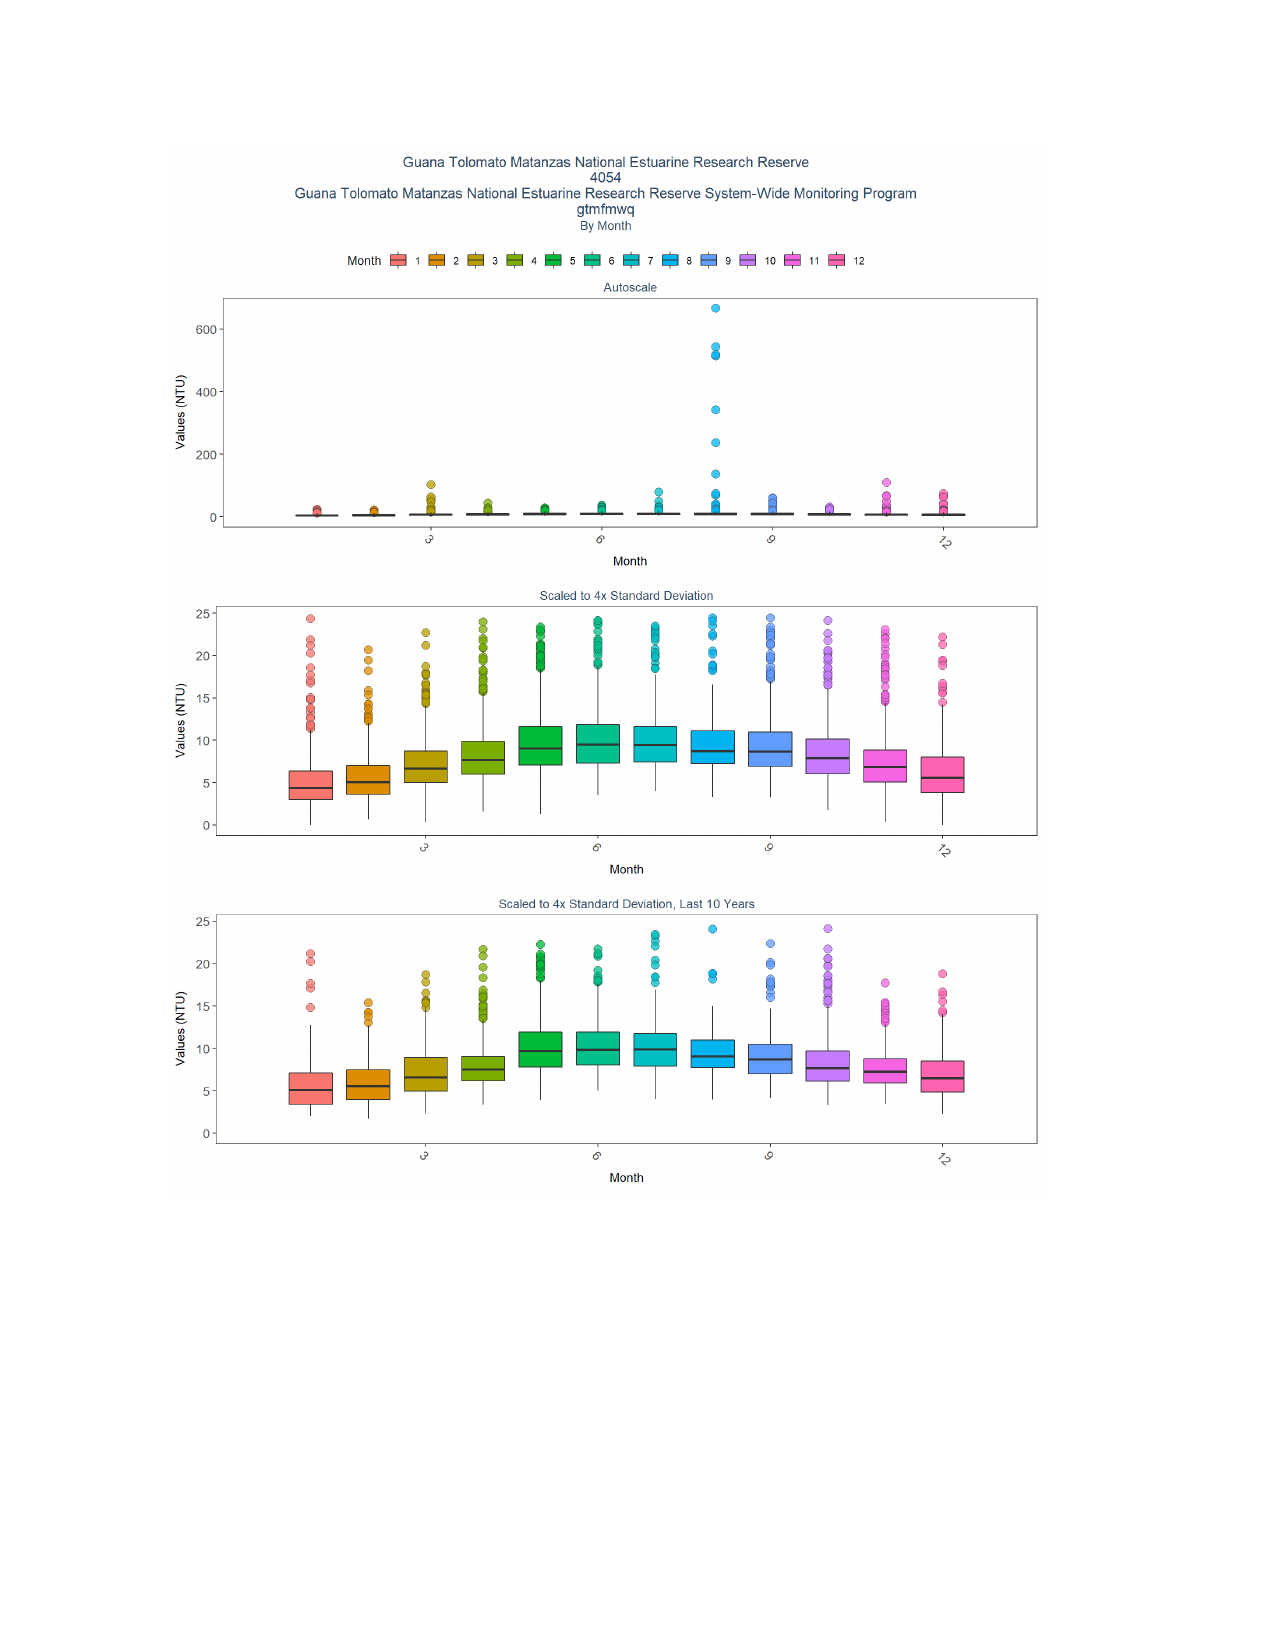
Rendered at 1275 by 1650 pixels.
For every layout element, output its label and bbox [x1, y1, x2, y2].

picture [168, 150, 1044, 1200]
